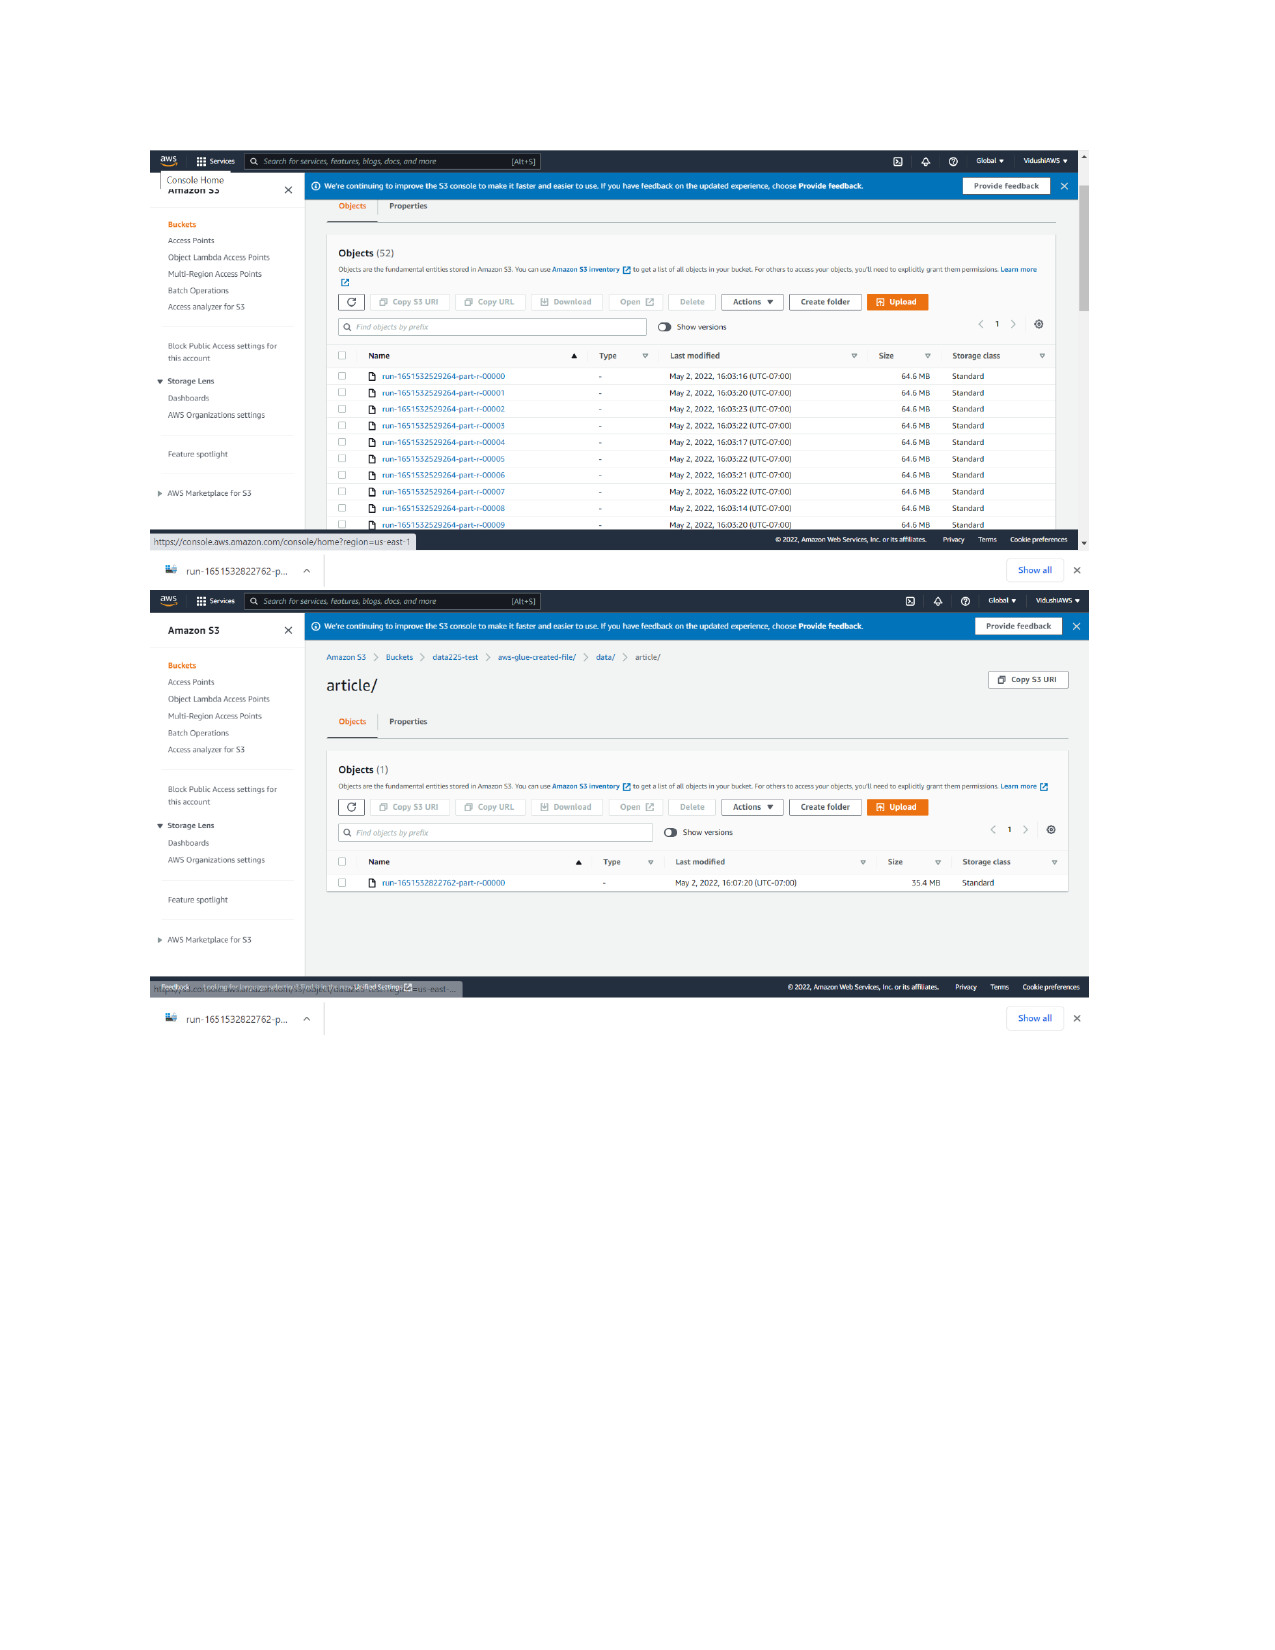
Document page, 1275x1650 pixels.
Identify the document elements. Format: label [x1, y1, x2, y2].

picture [150, 150, 1089, 1039]
